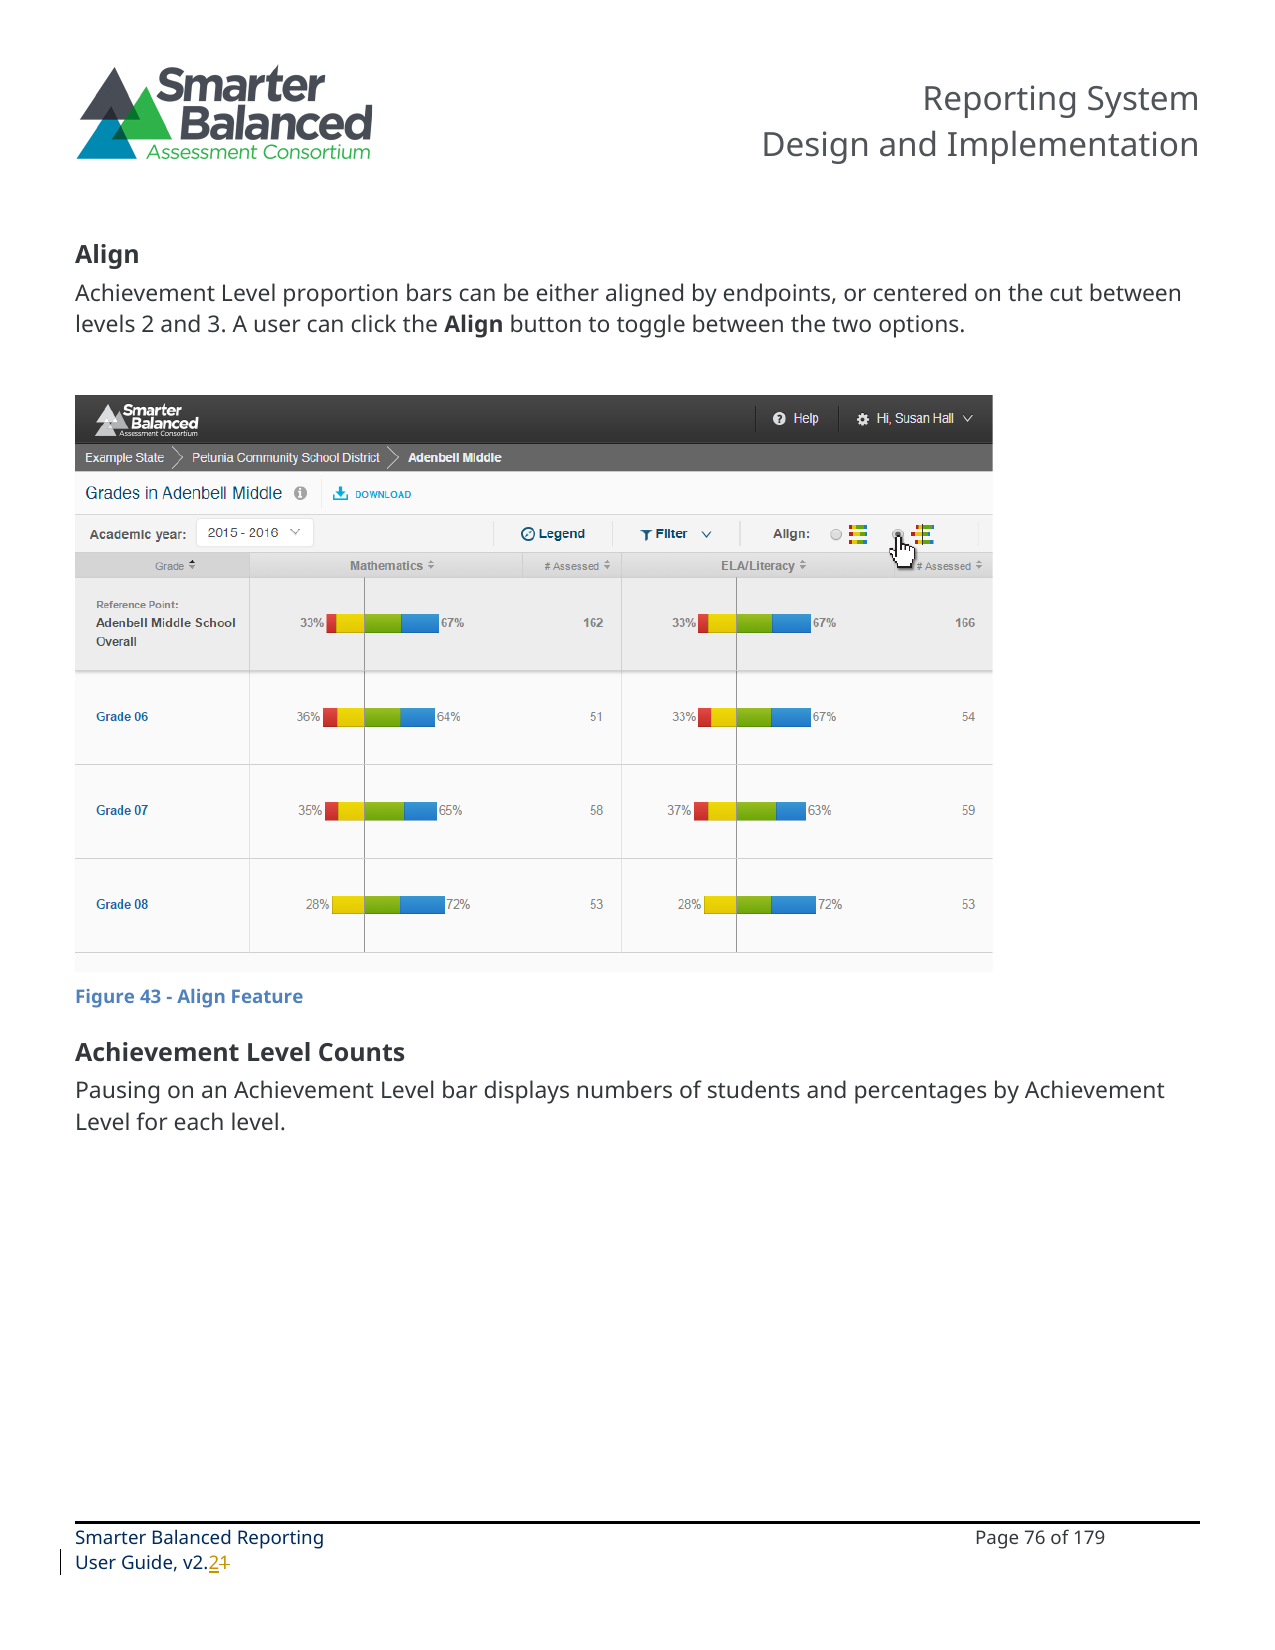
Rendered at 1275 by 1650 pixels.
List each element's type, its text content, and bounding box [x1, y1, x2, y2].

subtitle Align [75, 236, 1200, 270]
text Figure 43 - Align Feature [75, 984, 1200, 1009]
picture [76, 64, 373, 159]
picture [75, 395, 993, 972]
list Achievement Level proportion bars can be either aligned by endpoints, or centered on the cut between levels 2 and 3. A user can click the Align button to toggle between the two options. [75, 277, 1200, 339]
subtitle Achievement Level Counts [75, 1034, 1200, 1068]
list Pausing on an Achievement Level bar displays numbers of students and percentages by Achievement Level for each level. [75, 1074, 1200, 1137]
